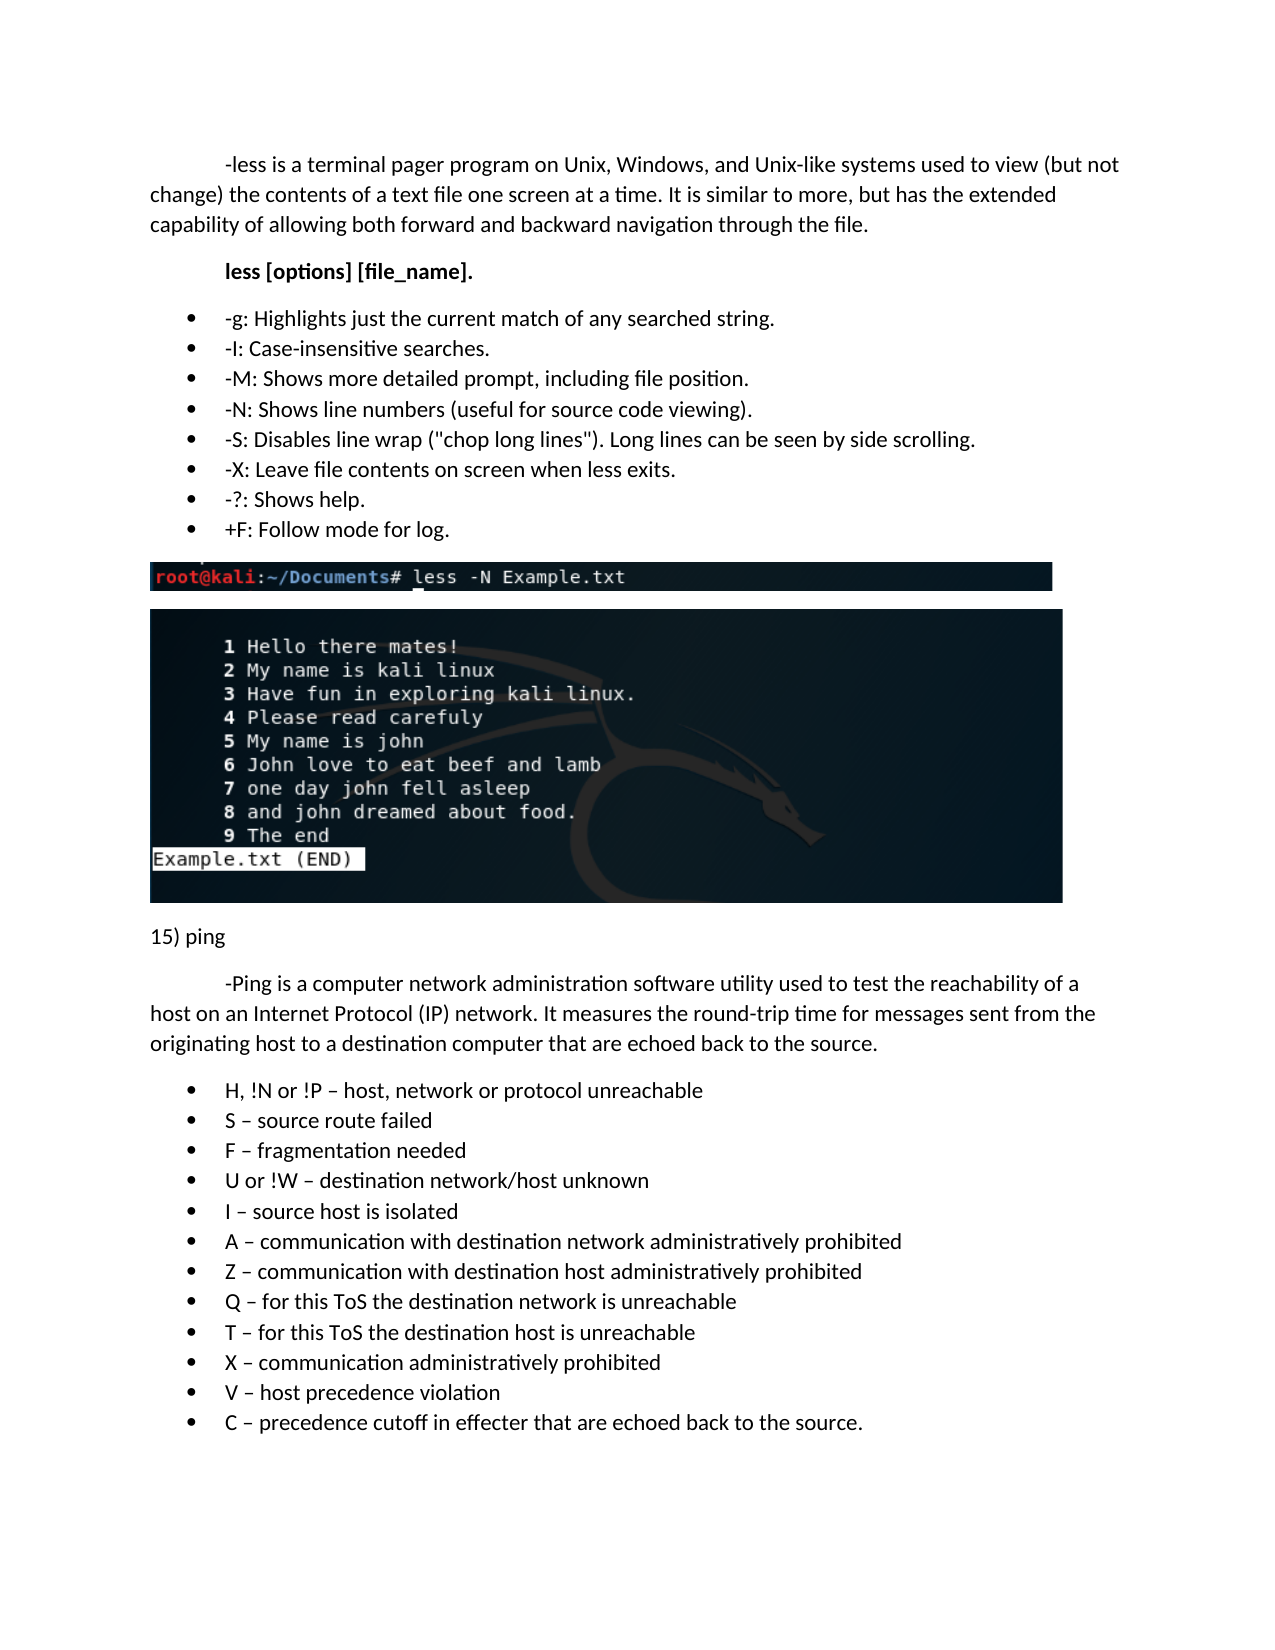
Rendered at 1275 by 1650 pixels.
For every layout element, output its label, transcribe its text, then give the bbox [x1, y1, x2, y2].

list Z – communication with destination host administratively prohibited [187, 1257, 1125, 1285]
list -X: Leave file contents on screen when less exits. [187, 455, 1125, 483]
text less [options] [file_name]. [150, 257, 1125, 285]
list V – host precedence violation [187, 1378, 1125, 1406]
list F – fragmentation needed [187, 1136, 1125, 1164]
list C – precedence cutoff in effecter that are echoed back to the source. [187, 1408, 1125, 1436]
list T – for this ToS the destination host is unreachable [187, 1318, 1125, 1346]
list H, !N or !P – host, network or protocol unreachable [187, 1076, 1125, 1104]
list -g: Highlights just the current match of any searched string. [187, 304, 1125, 332]
list -N: Shows line numbers (useful for source code viewing). [187, 395, 1125, 423]
list -?: Shows help. [187, 485, 1125, 513]
text 15) ping [150, 922, 1125, 950]
list U or !W – destination network/host unknown [187, 1167, 1125, 1194]
list Q – for this ToS the destination network is unreachable [187, 1287, 1125, 1315]
text -less is a terminal pager program on Unix, Windows, and Unix-like systems used to view (but not change) the contents of a text file one screen at a time. It is similar to more, but has the extended capability of allowing both forward and backward navigation through the file. [150, 150, 1125, 238]
list A – communication with destination network administratively prohibited [187, 1227, 1125, 1255]
list -M: Shows more detailed prompt, including file position. [187, 364, 1125, 393]
list -I: Case-insensitive searches. [187, 334, 1125, 362]
text -Ping is a computer network administration software utility used to test the reachability of a host on an Internet Protocol (IP) network. It measures the round-trip time for messages sent from the originating host to a destination computer that are echoed back to the source. [150, 969, 1125, 1057]
list S – source route failed [187, 1106, 1125, 1134]
list I – source host is isolated [187, 1197, 1125, 1225]
list +F: Follow mode for log. [187, 516, 1125, 544]
picture [150, 609, 1063, 903]
list -S: Disables line wrap ("chop long lines"). Long lines can be seen by side scrolling. [187, 425, 1125, 453]
list X – communication administratively prohibited [187, 1348, 1125, 1376]
picture [150, 562, 1053, 591]
